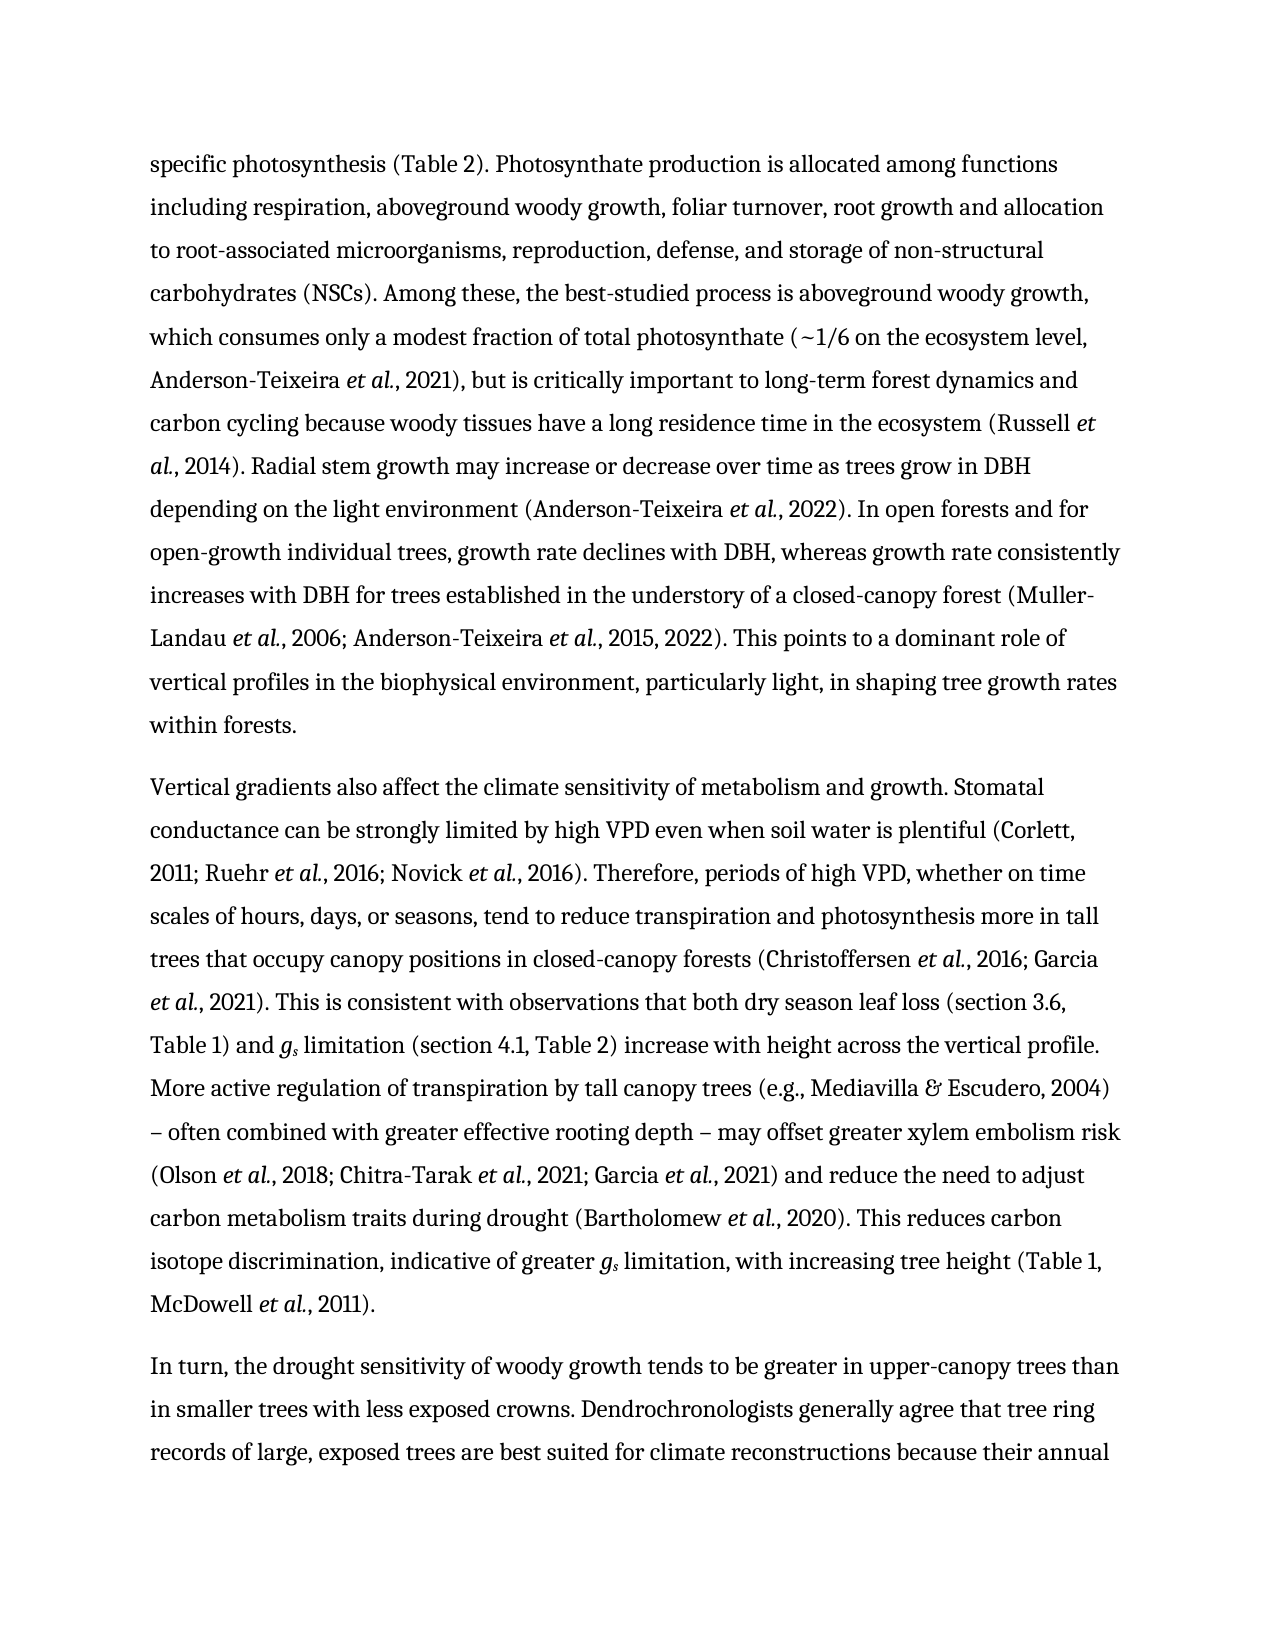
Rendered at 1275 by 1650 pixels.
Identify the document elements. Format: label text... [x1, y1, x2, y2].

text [150, 1352, 1125, 1467]
text Vertical gradients also affect the climate sensitivity of metabolism and growth. Stomatal conductance can be strongly limited by high VPD even when soil water is plentiful (Corlett, 2011; Ruehr et al., 2016; Novick et al., 2016). Therefore, periods of high VPD, whether on time scales of hours, days, or seasons, tend to reduce transpiration and photosynthesis more in tall trees that occupy canopy positions in closed-canopy forests (Christoffersen et al., 2016; Garcia et al., 2021). This is consistent with observations that both dry season leaf loss (section 3.6, Table 1) and gs limitation (section 4.1, Table 2) increase with height across the vertical profile. More active regulation of transpiration by tall canopy trees (e.g., Mediavilla & Escudero, 2004) – often combined with greater effective rooting depth – may offset greater xylem embolism risk (Olson et al., 2018; Chitra-Tarak et al., 2021; Garcia et al., 2021) and reduce the need to adjust carbon metabolism traits during drought (Bartholomew et al., 2020). This reduces carbon isotope discrimination, indicative of greater gs limitation, with increasing tree height (Table 1, McDowell et al., 2011). [150, 772, 1125, 1319]
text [150, 150, 1125, 739]
